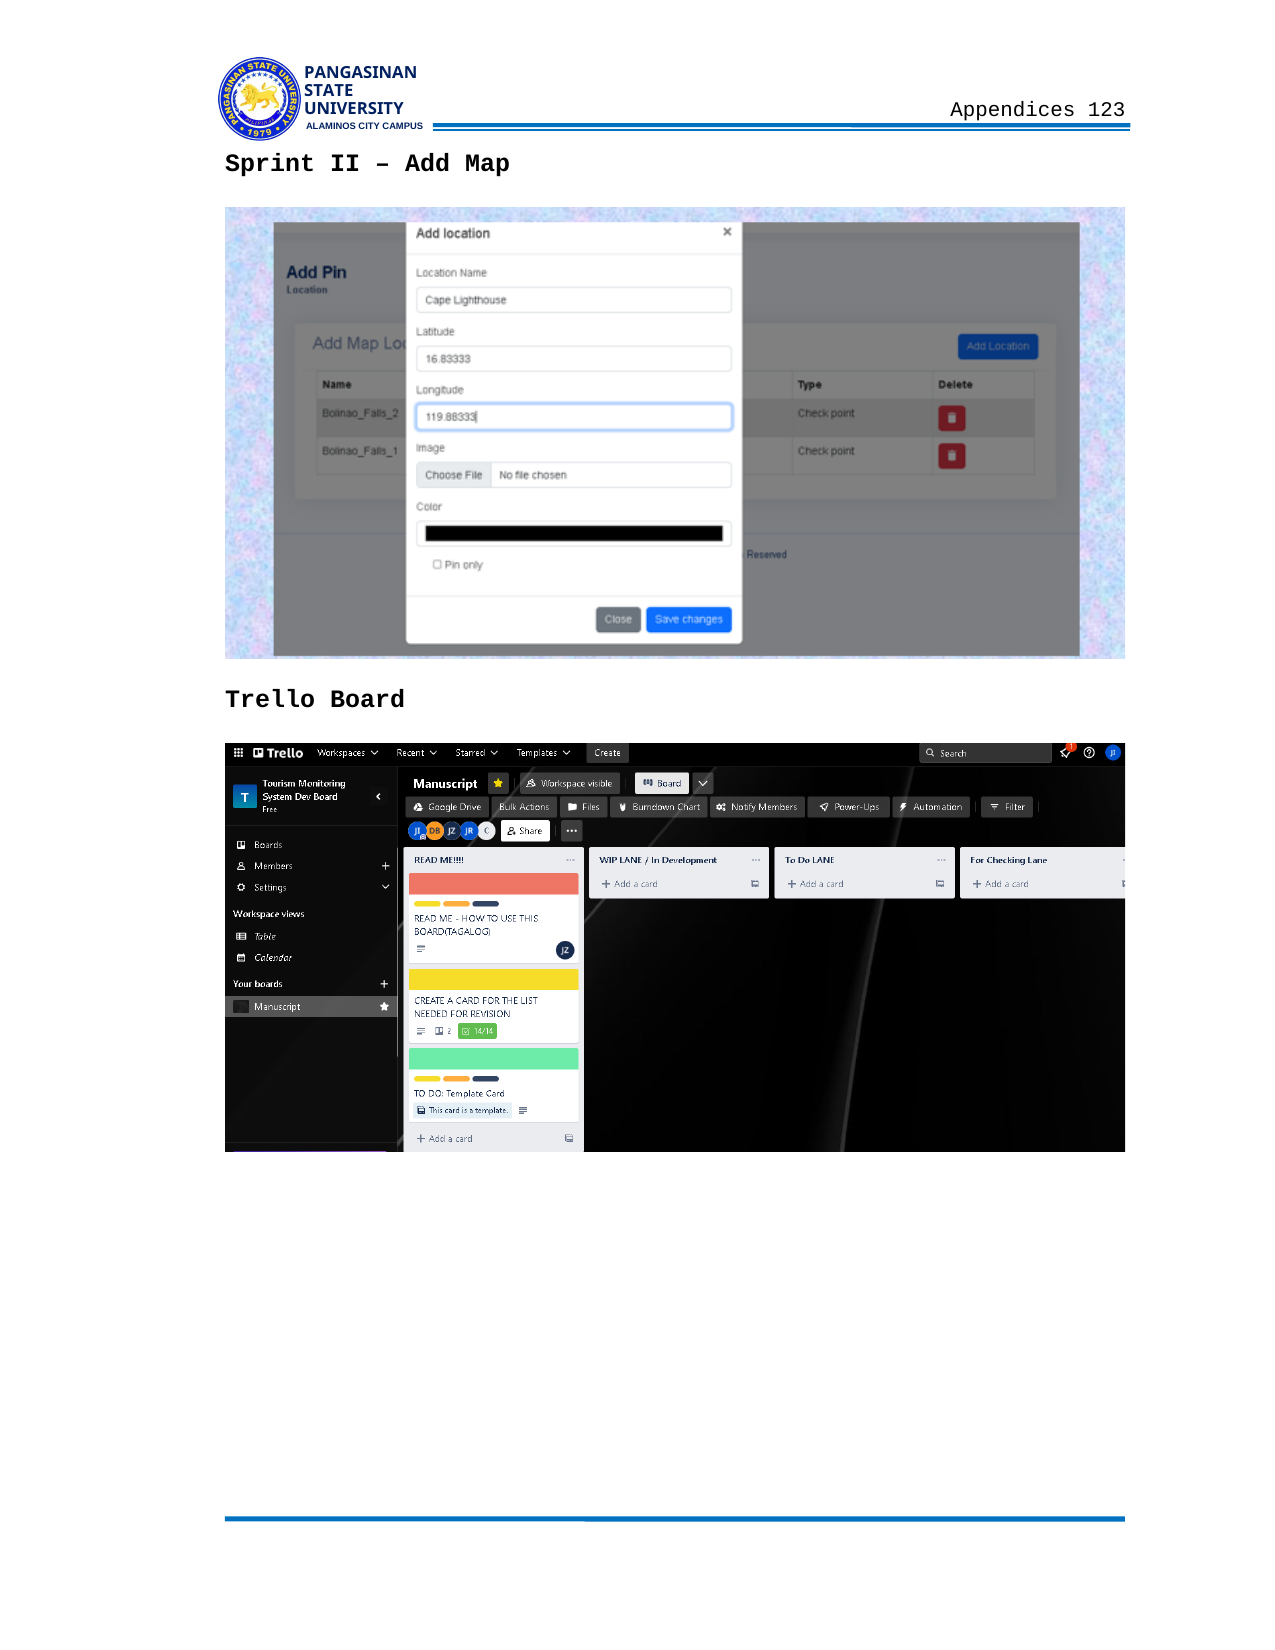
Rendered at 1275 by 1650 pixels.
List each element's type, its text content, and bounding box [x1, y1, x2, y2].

picture [225, 207, 1125, 659]
picture [225, 743, 1125, 1152]
text Trello Board [225, 687, 1125, 715]
text Sprint II – Add Map [225, 151, 1125, 179]
picture [218, 57, 301, 141]
